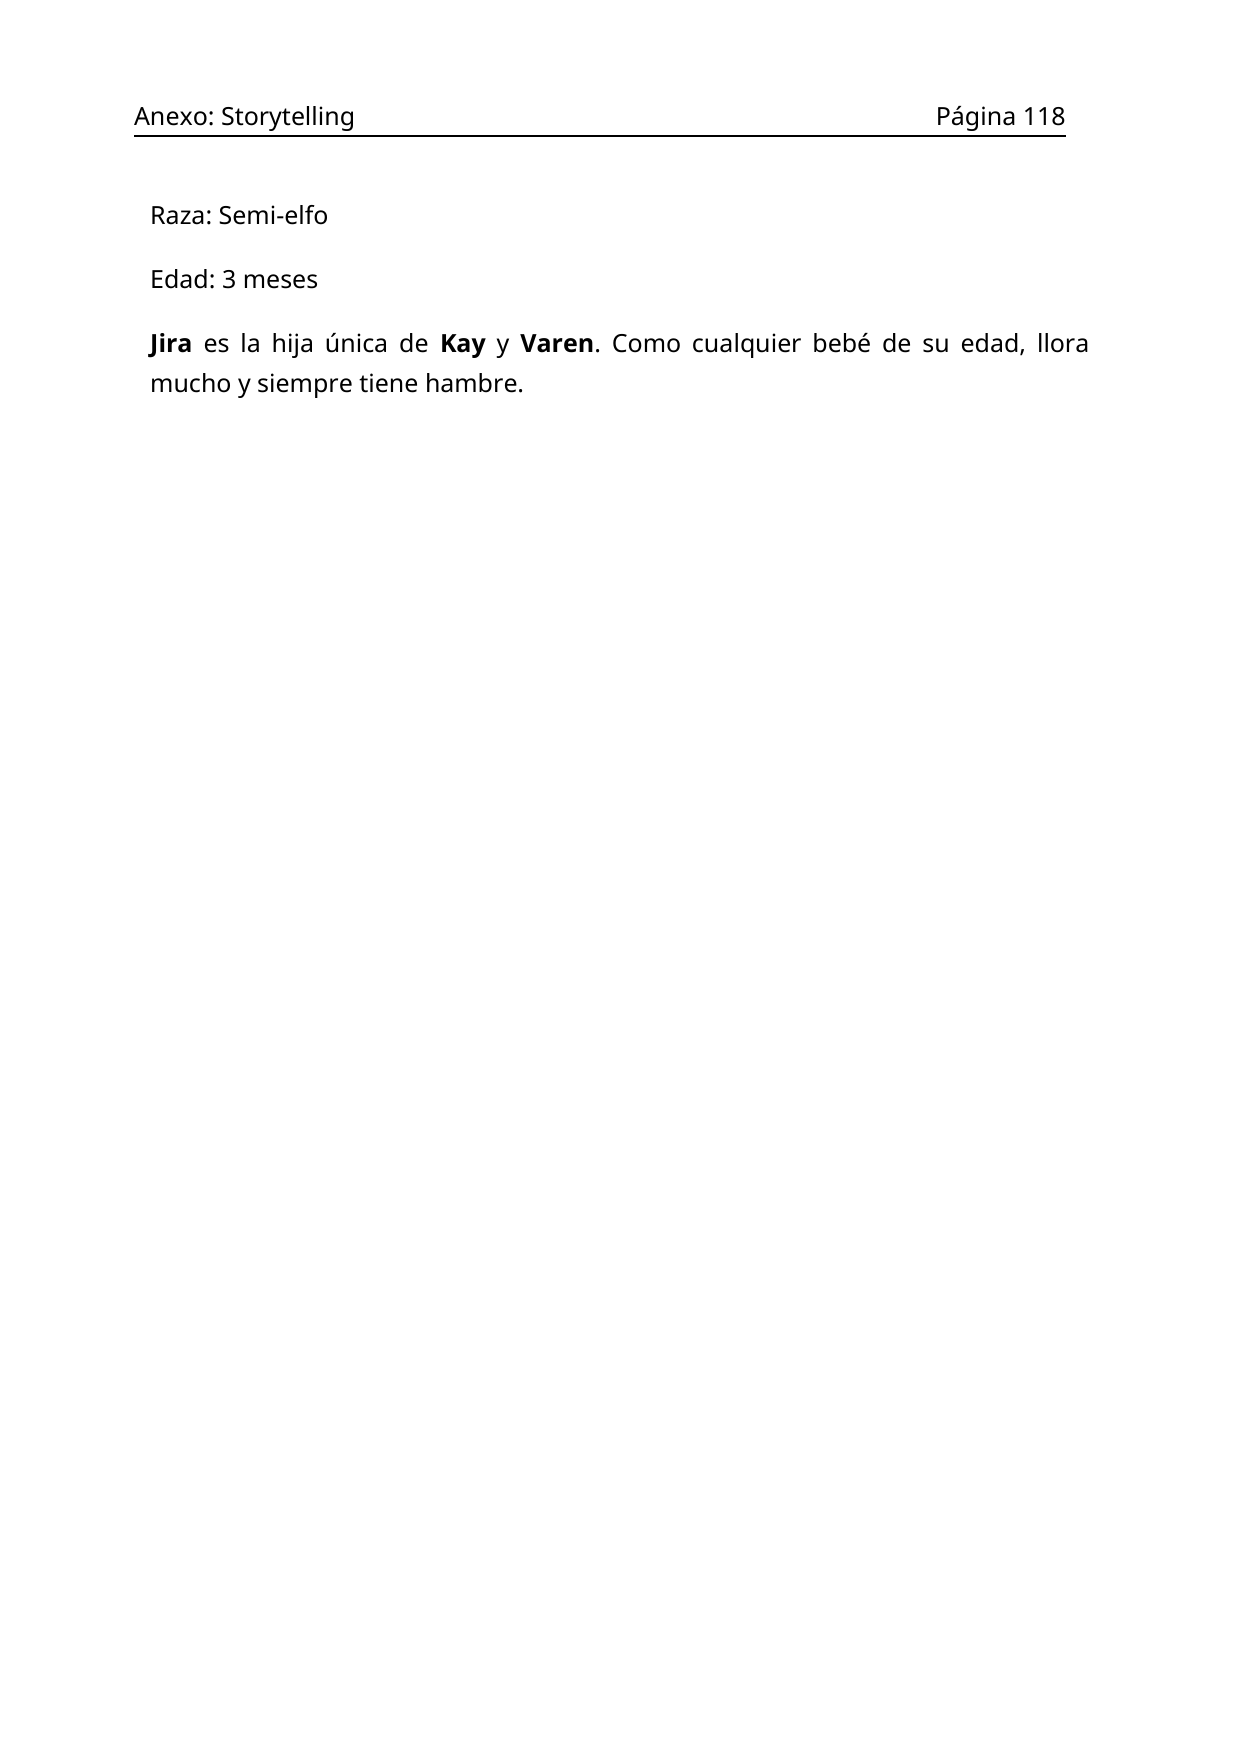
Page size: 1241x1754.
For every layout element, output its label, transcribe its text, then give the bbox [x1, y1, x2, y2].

text Raza: Semi-elfo [150, 198, 1090, 232]
text Edad: 3 meses [150, 262, 1090, 296]
text Jira es la hija única de Kay y Varen. Como cualquier bebé de su edad, llora mucho y siempre tiene hambre. [150, 326, 1090, 399]
